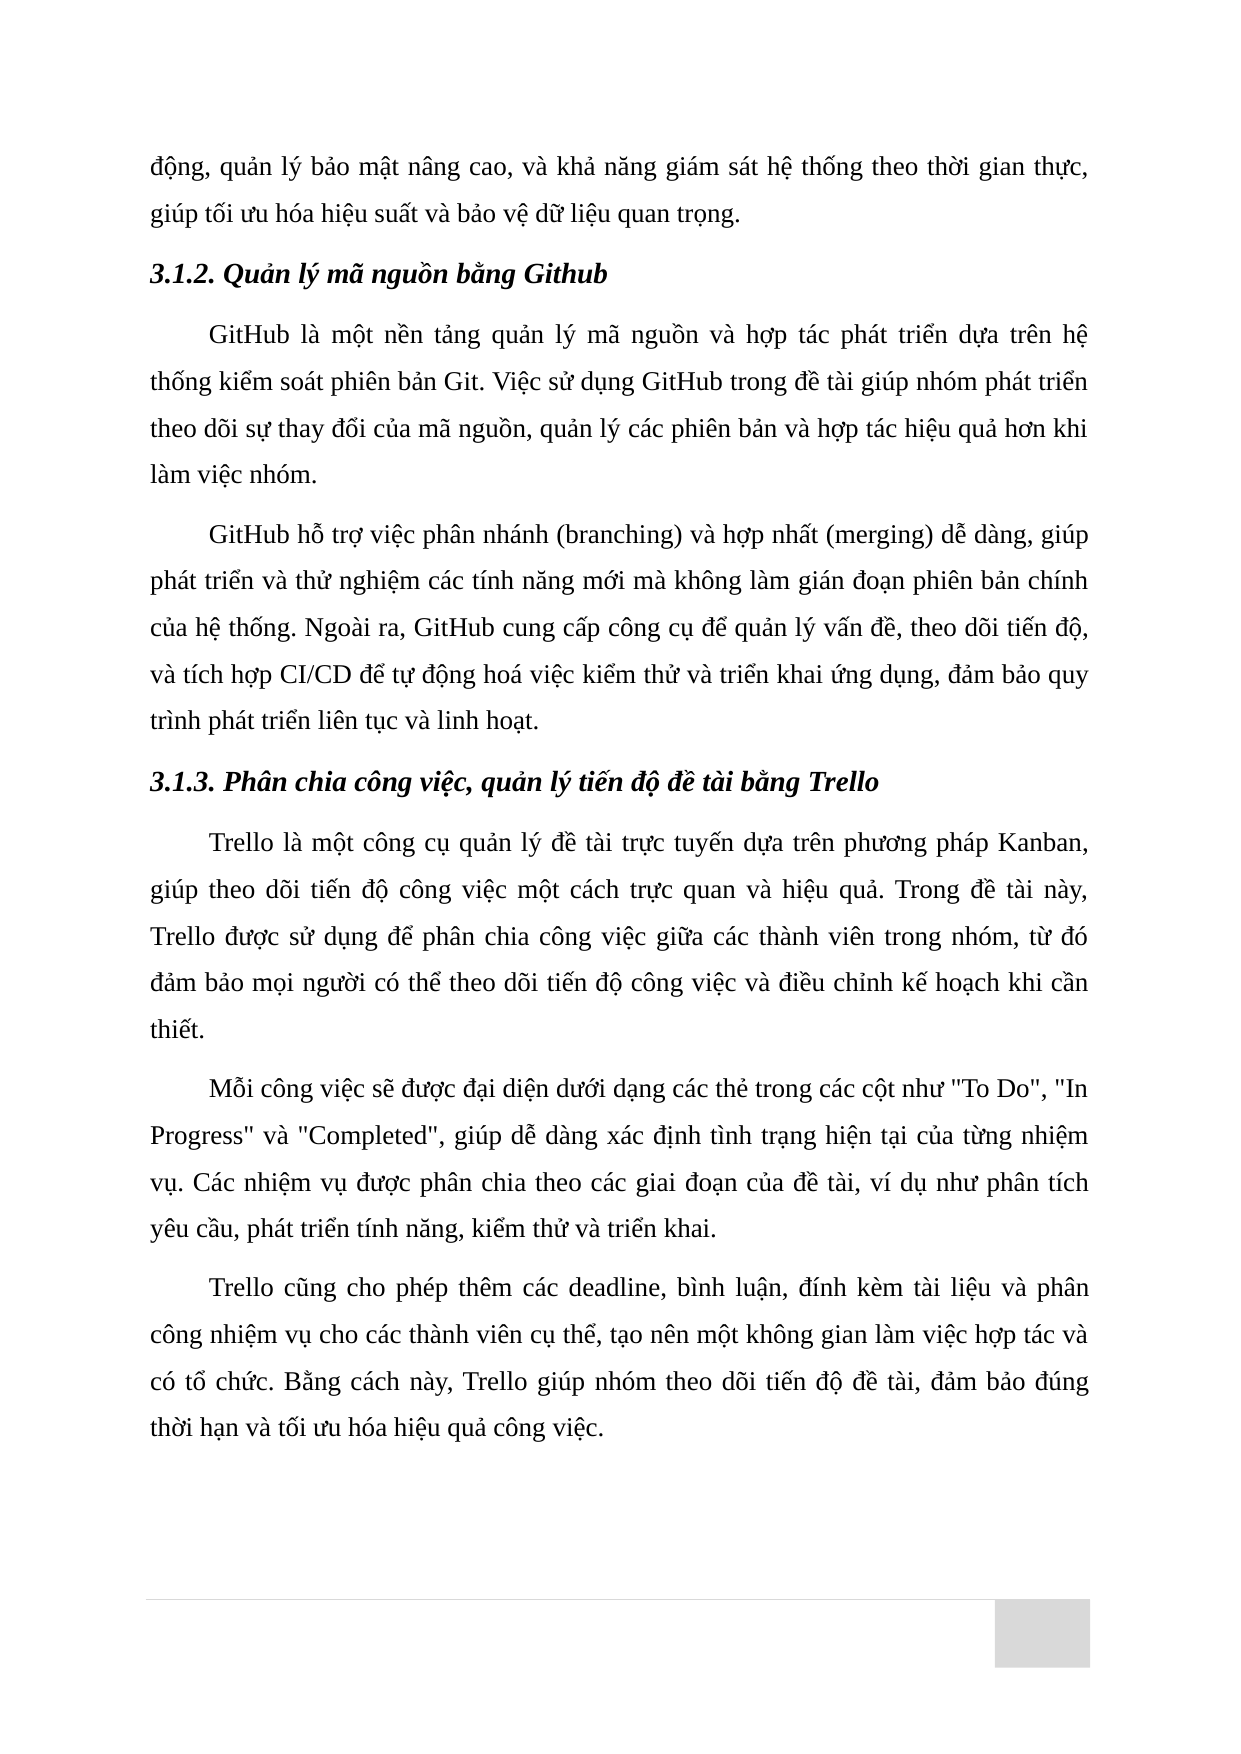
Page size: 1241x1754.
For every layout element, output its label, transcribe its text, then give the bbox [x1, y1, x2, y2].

text GitHub là một nền tảng quản lý mã nguồn và hợp tác phát triển dựa trên hệ thống kiểm soát phiên bản Git. Việc sử dụng GitHub trong đề tài giúp nhóm phát triển theo dõi sự thay đổi của mã nguồn, quản lý các phiên bản và hợp tác hiệu quả hơn khi làm việc nhóm. [150, 319, 1090, 490]
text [150, 150, 1090, 228]
text Quản lý mã nguồn bằng Github [150, 256, 1090, 289]
text GitHub hỗ trợ việc phân nhánh (branching) và hợp nhất (merging) dễ dàng, giúp phát triển và thử nghiệm các tính năng mới mà không làm gián đoạn phiên bản chính của hệ thống. Ngoài ra, GitHub cung cấp công cụ để quản lý vấn đề, theo dõi tiến độ, và tích hợp CI/CD để tự động hoá việc kiểm thử và triển khai ứng dụng, đảm bảo quy trình phát triển liên tục và linh hoạt. [150, 518, 1090, 736]
text Trello cũng cho phép thêm các deadline, bình luận, đính kèm tài liệu và phân công nhiệm vụ cho các thành viên cụ thể, tạo nên một không gian làm việc hợp tác và có tổ chức. Bằng cách này, Trello giúp nhóm theo dõi tiến độ đề tài, đảm bảo đúng thời hạn và tối ưu hóa hiệu quả công việc. [150, 1271, 1090, 1443]
text Phân chia công việc, quản lý tiến độ đề tài bằng Trello [150, 764, 1090, 797]
text Trello là một công cụ quản lý đề tài trực tuyến dựa trên phương pháp Kanban, giúp theo dõi tiến độ công việc một cách trực quan và hiệu quả. Trong đề tài này, Trello được sử dụng để phân chia công việc giữa các thành viên trong nhóm, từ đó đảm bảo mọi người có thể theo dõi tiến độ công việc và điều chỉnh kế hoạch khi cần thiết. [150, 826, 1090, 1044]
text Mỗi công việc sẽ được đại diện dưới dạng các thẻ trong các cột như "To Do", "In Progress" và "Completed", giúp dễ dàng xác định tình trạng hiện tại của từng nhiệm vụ. Các nhiệm vụ được phân chia theo các giai đoạn của đề tài, ví dụ như phân tích yêu cầu, phát triển tính năng, kiểm thử và triển khai. [150, 1072, 1090, 1243]
